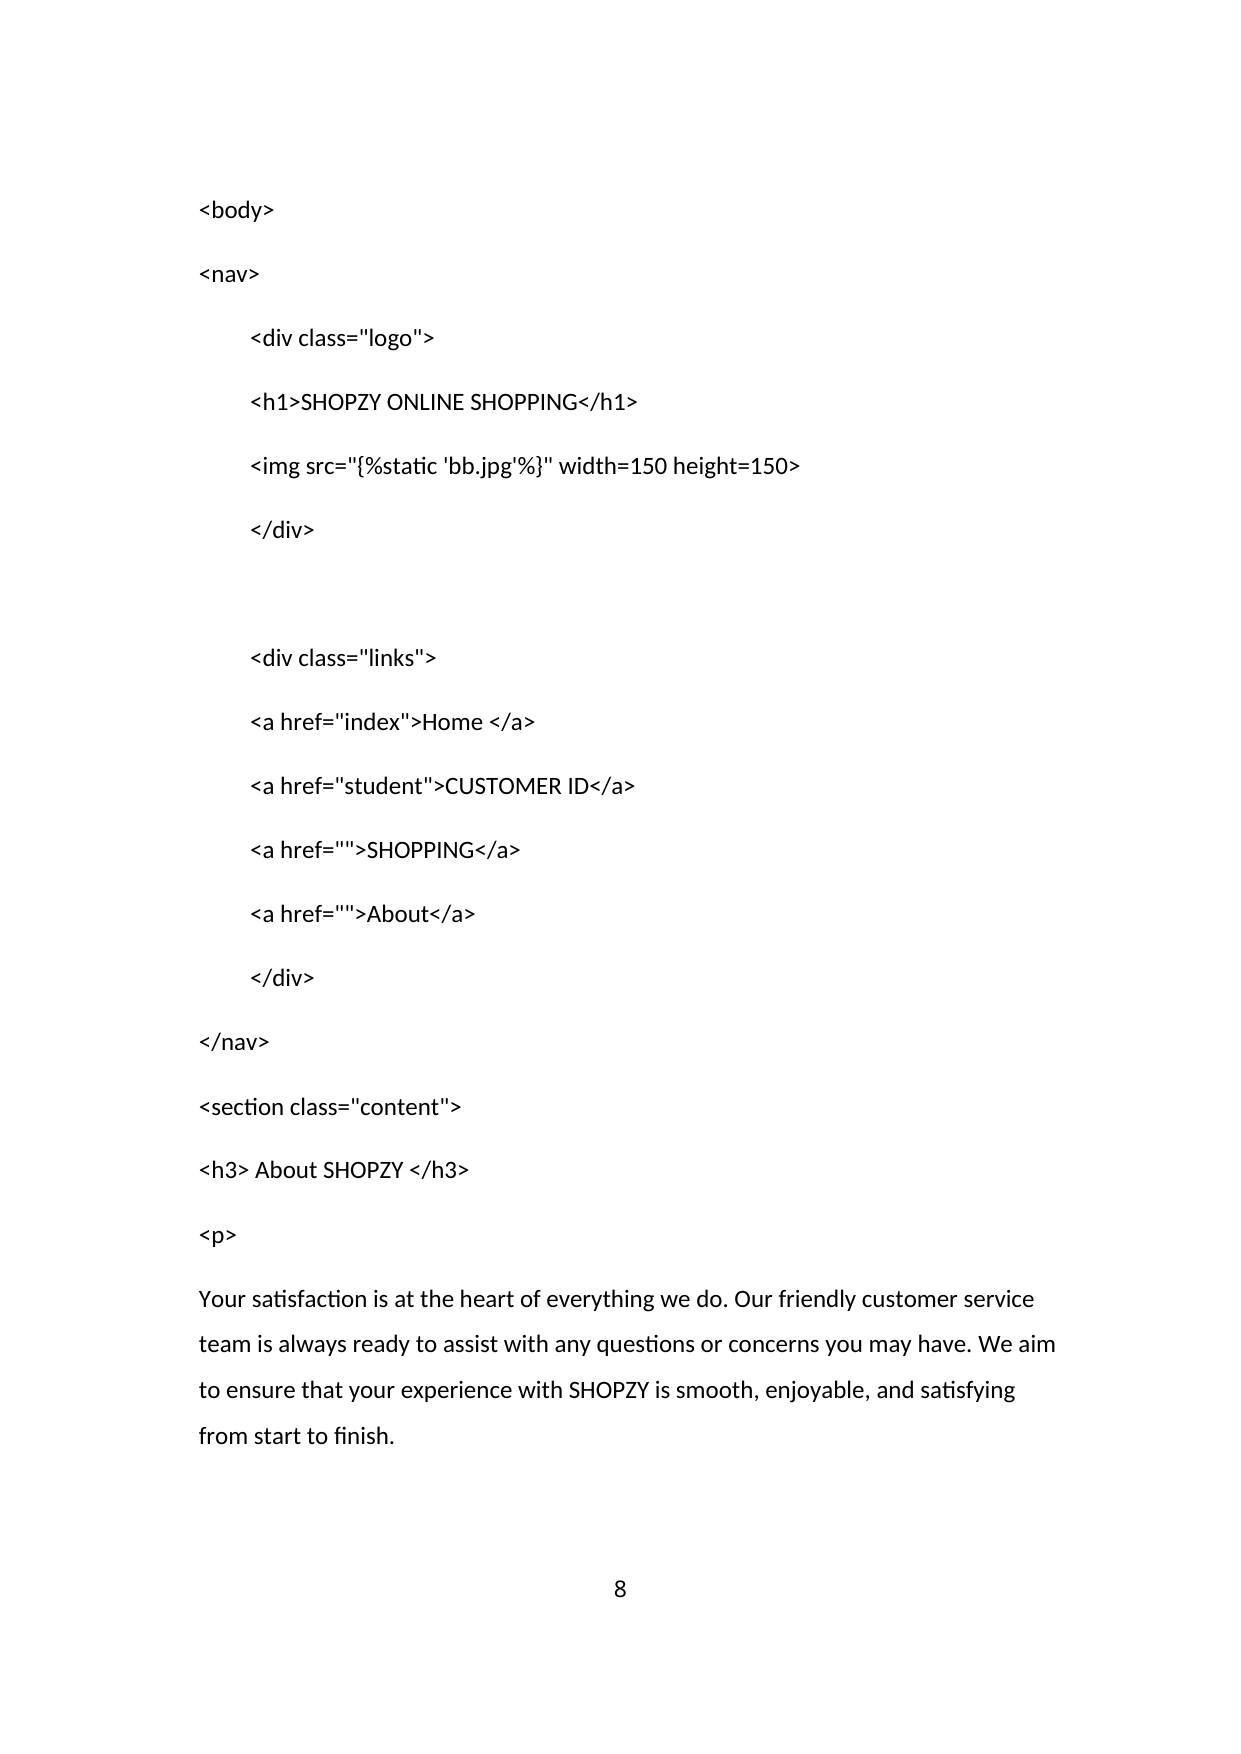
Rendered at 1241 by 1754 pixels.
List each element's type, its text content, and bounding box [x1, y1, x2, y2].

text <nav> [199, 258, 1065, 288]
text <img src="{%static 'bb.jpg'%}" width=150 height=150> [199, 450, 1065, 481]
text <a href="">About</a> [199, 898, 1065, 929]
text <h3> About SHOPZY </h3> [199, 1155, 1065, 1185]
text <a href="student">CUSTOMER ID</a> [199, 770, 1065, 801]
text Your satisfaction is at the heart of everything we do. Our friendly customer service team is always ready to assist with any questions or concerns you may have. We aim to ensure that your experience with SHOPZY is smooth, enjoyable, and satisfying from start to finish. [199, 1283, 1065, 1451]
text <a href="">SHOPPING</a> [199, 834, 1065, 865]
text <body> [199, 194, 1065, 224]
text <div class="links"> [199, 642, 1065, 673]
text <h1>SHOPZY ONLINE SHOPPING</h1> [199, 386, 1065, 416]
text </div> [199, 962, 1065, 993]
text <section class="content"> [199, 1091, 1065, 1121]
text <a href="index">Home </a> [199, 706, 1065, 737]
text <div class="logo"> [199, 322, 1065, 352]
text </nav> [199, 1027, 1065, 1057]
text </div> [199, 514, 1065, 544]
text <p> [199, 1219, 1065, 1249]
